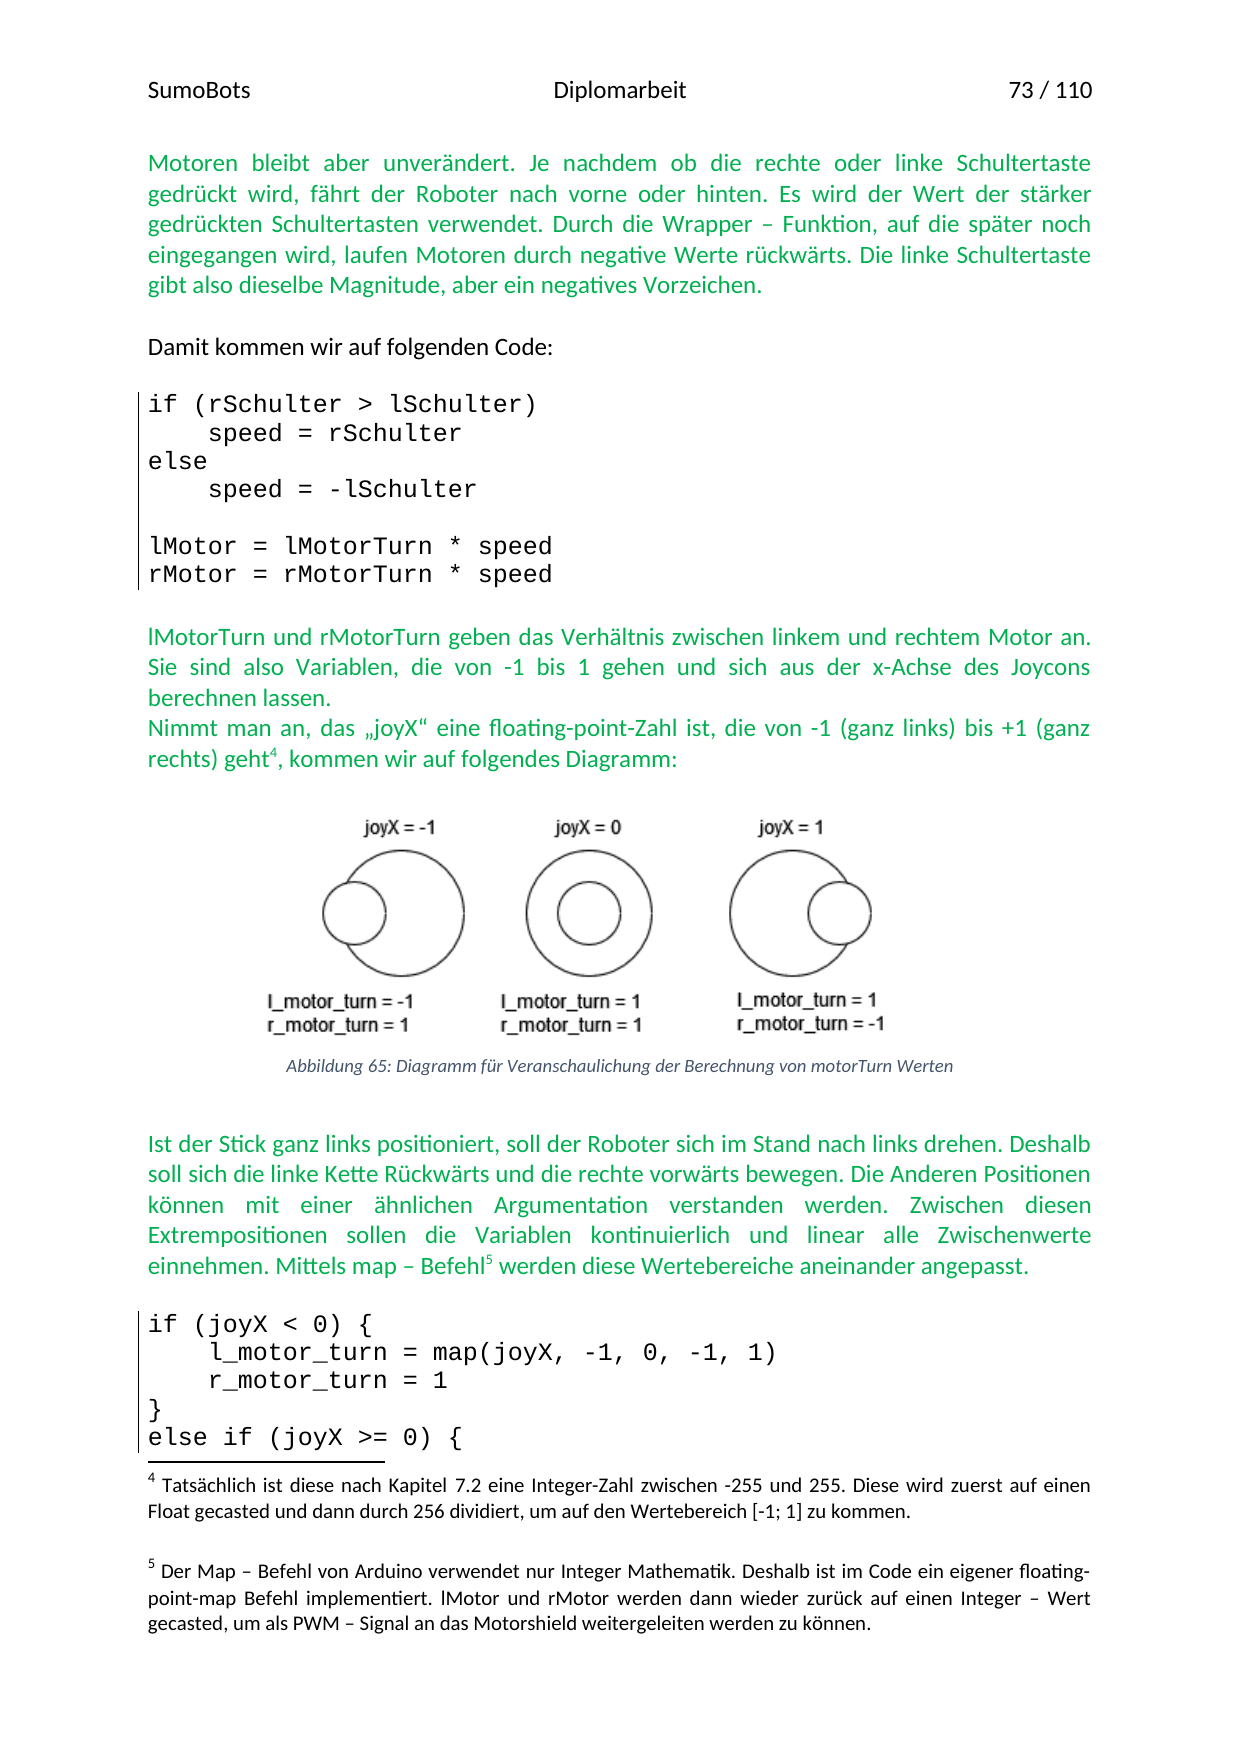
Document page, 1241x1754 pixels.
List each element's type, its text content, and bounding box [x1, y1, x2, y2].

text if (rSchulter > lSchulter) [148, 392, 1093, 420]
text else [148, 448, 1093, 477]
text speed = -lSchulter [148, 477, 1093, 505]
text if (joyX < 0) { [148, 1311, 1093, 1339]
text Nimmt man an, das „joyX“ eine floating-point-Zahl ist, die von -1 (ganz links) bis +1 (ganz rechts) geht, kommen wir auf folgendes Diagramm: [148, 712, 1093, 773]
text } [148, 1396, 1093, 1424]
text Ist der Stick ganz links positioniert, soll der Roboter sich im Stand nach links drehen. Deshalb soll sich die linke Kette Rückwärts und die rechte vorwärts bewegen. Die Anderen Positionen können mit einer ähnlichen Argumentation verstanden werden. Zwischen diesen Extrempositionen sollen die Variablen kontinuierlich und linear alle Zwischenwerte einnehmen. Mittels map – Befehl werden diese Wertebereiche aneinander angepasst. [148, 1128, 1093, 1281]
text Damit kommen wir auf folgenden Code: [148, 331, 1093, 361]
text lMotor = lMotorTurn * speed [148, 533, 1093, 562]
text else if (joyX >= 0) { [148, 1424, 1093, 1453]
text rMotor = rMotorTurn * speed [148, 562, 1093, 590]
text r_motor_turn = 1 [148, 1368, 1093, 1396]
text l_motor_turn = map(joyX, -1, 0, -1, 1) [148, 1339, 1093, 1368]
text lMotorTurn und rMotorTurn geben das Verhältnis zwischen linkem und rechtem Motor an. Sie sind also Variablen, die von -1 bis 1 gehen und sich aus der x-Achse des Joycons berechnen lassen. [148, 621, 1093, 712]
picture [260, 803, 980, 1054]
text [148, 148, 1093, 300]
text speed = rSchulter [148, 420, 1093, 448]
